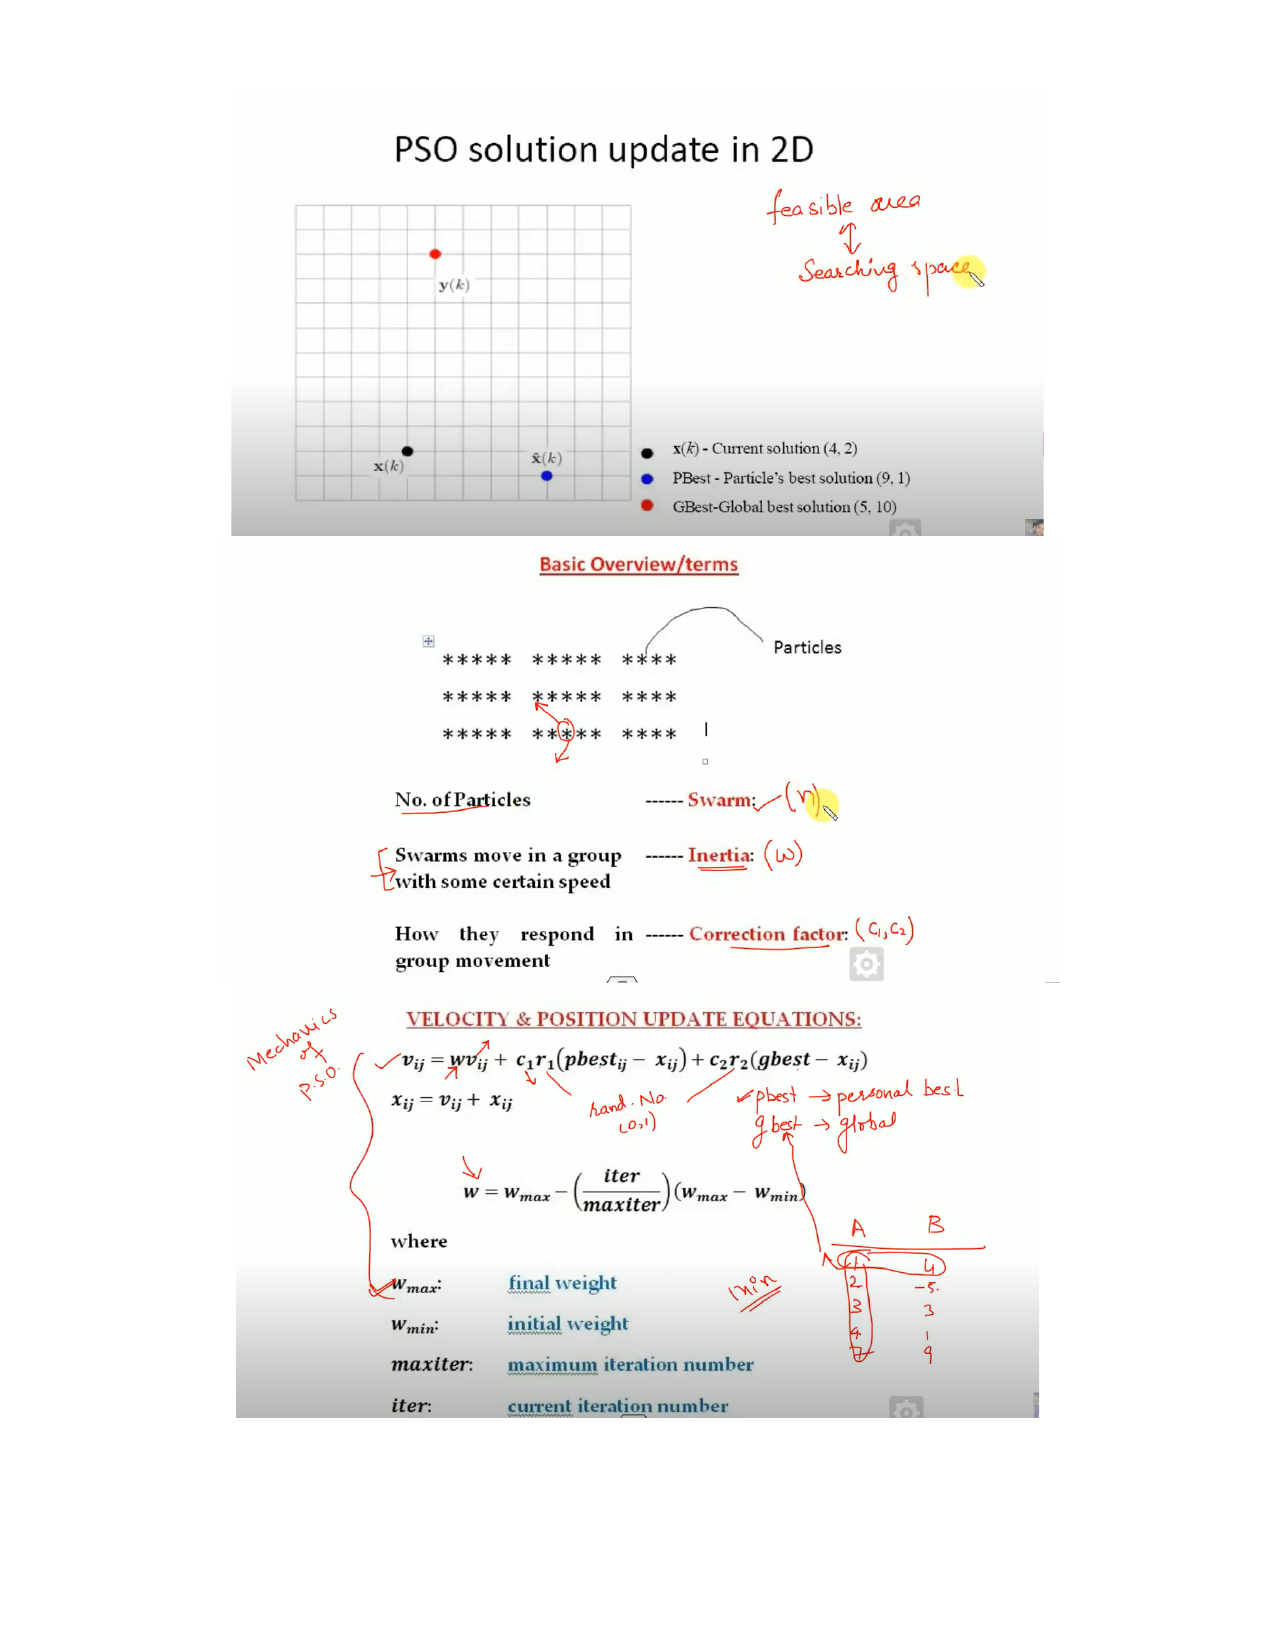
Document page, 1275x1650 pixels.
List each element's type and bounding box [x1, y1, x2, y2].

picture [231, 93, 1044, 536]
picture [215, 538, 1061, 983]
picture [236, 984, 1040, 1418]
